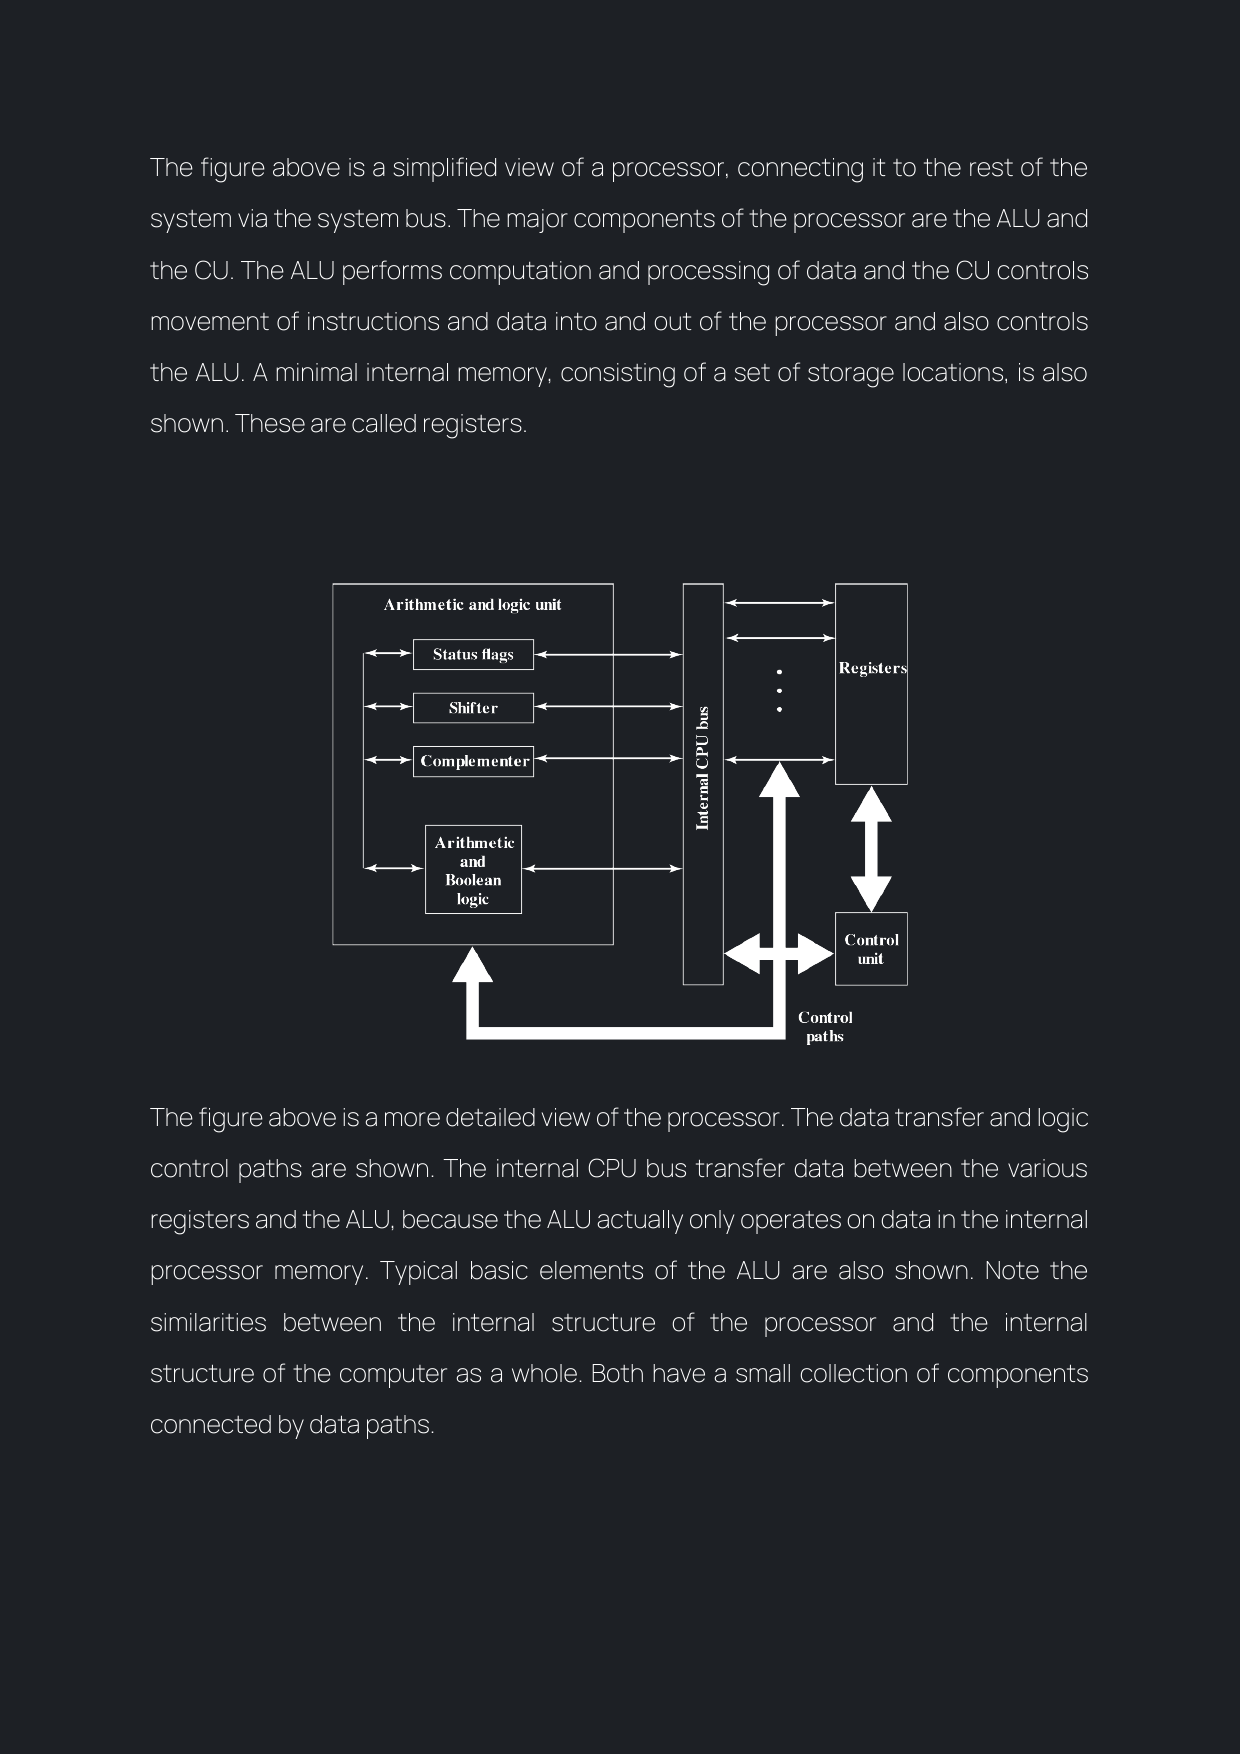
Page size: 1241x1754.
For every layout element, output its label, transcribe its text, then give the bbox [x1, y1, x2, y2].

text The figure above is a more detailed view of the processor. The data transfer and logic control paths are shown. The internal CPU bus transfer data between the various registers and the ALU, because the ALU actually only operates on data in the internal processor memory. Typical basic elements of the ALU are also shown. Note the similarities between the internal structure of the processor and the internal structure of the computer as a whole. Both have a small collection of components connected by data paths. [150, 1099, 1090, 1441]
text The figure above is a simplified view of a processor, connecting it to the rest of the system via the system bus. The major components of the processor are the ALU and the CU. The ALU performs computation and processing of data and the CU controls movement of instructions and data into and out of the processor and also controls the ALU. A minimal internal memory, consisting of a set of storage locations, is also shown. These are called registers. [150, 150, 1090, 440]
picture [332, 583, 908, 1045]
